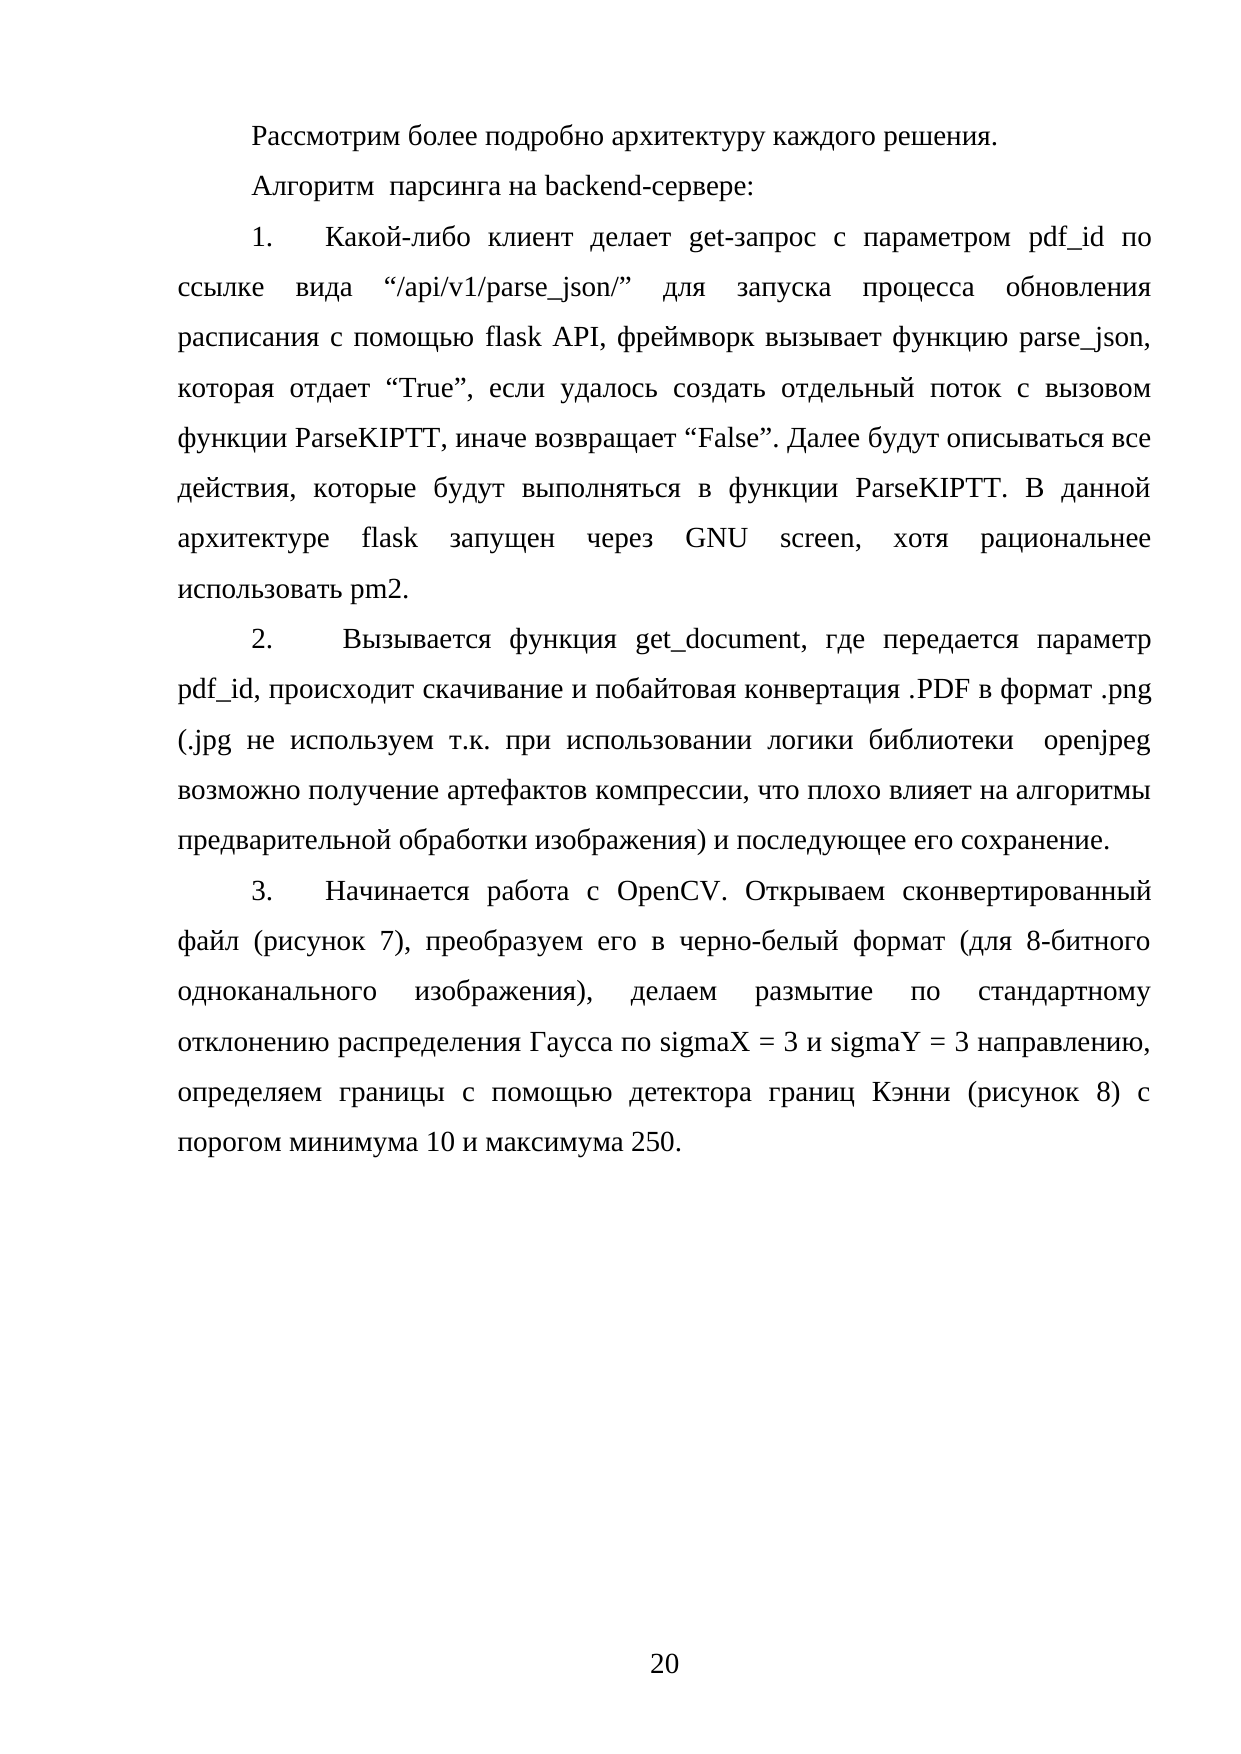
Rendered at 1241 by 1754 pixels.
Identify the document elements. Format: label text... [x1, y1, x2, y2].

list Начинается работа с OpenCV. Открываем сконвертированный файл (рисунок 7), преобразуем его в черно-белый формат (для 8-битного одноканального изображения), делаем размытие по стандартному отклонению распределения Гаусса по sigmaX = 3 и sigmaY = 3 направлению, определяем границы с помощью детектора границ Кэнни (рисунок 8) с порогом минимума 10 и максимума 250. [177, 873, 1152, 1158]
text Алгоритм парсинга на backend-сервере: [177, 168, 1152, 202]
list Вызывается функция get_document, где передается параметр pdf_id, происходит скачивание и побайтовая конвертация .PDF в формат .png (.jpg не используем т.к. при использовании логики библиотеки openjpeg возможно получение артефактов компрессии, что плохо влияет на алгоритмы предварительной обработки изображения) и последующее его сохранение. [177, 621, 1152, 856]
text Рассмотрим более подробно архитектуру каждого решения. [177, 118, 1152, 152]
list Какой-либо клиент делает get-запрос с параметром pdf_id по ссылке вида “/api/v1/parse_json/” для запуска процесса обновления расписания с помощью flask API, фреймворк вызывает функцию parse_json, которая отдает “True”, если удалось создать отдельный поток с вызовом функции ParseKIPTT, иначе возвращает “False”. Далее будут описываться все действия, которые будут выполняться в функции ParseKIPTT. В данной архитектуре flask запущен через GNU screen, хотя рациональнее использовать pm2. [177, 219, 1152, 604]
